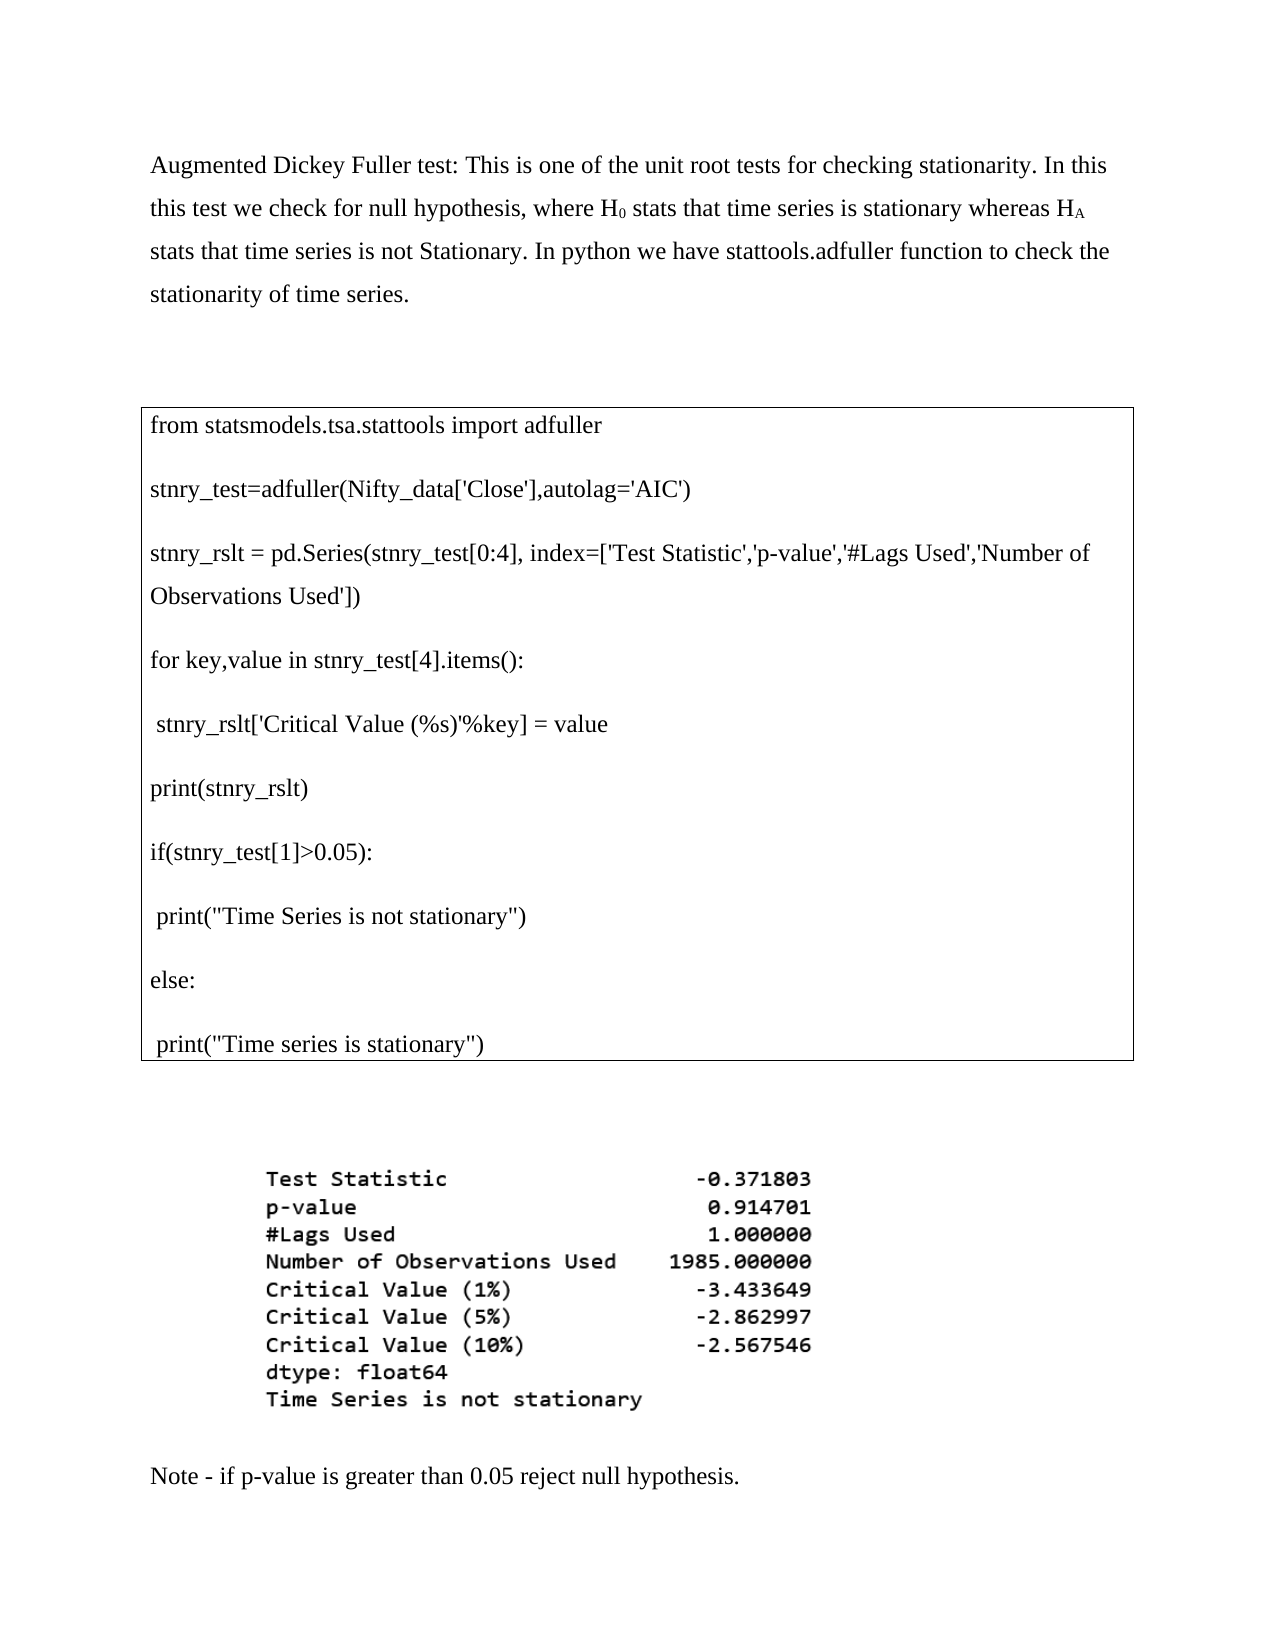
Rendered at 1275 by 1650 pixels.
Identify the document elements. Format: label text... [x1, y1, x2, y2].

text from statsmodels.tsa.stattools import adfuller [142, 408, 1133, 439]
text Augmented Dickey Fuller test: This is one of the unit root tests for checking stationarity. In this this test we check for null hypothesis, where H0 stats that time series is stationary whereas HA stats that time series is not Stationary. In python we have stattools.adfuller function to check the stationarity of time series. [150, 150, 1125, 308]
text for key,value in stnry_test[4].items(): [142, 642, 1133, 674]
picture [150, 1160, 1130, 1427]
text if(stnry_test[1]>0.05): [142, 834, 1133, 866]
text Note - if p-value is greater than 0.05 reject null hypothesis. [150, 1461, 1125, 1490]
text else: [142, 962, 1133, 994]
text print(stnry_rslt) [142, 770, 1133, 802]
text stnry_test=adfuller(Nifty_data['Close'],autolag='AIC') [142, 471, 1133, 503]
text stnry_rslt = pd.Series(stnry_test[0:4], index=['Test Statistic','p-value','#Lags Used','Number of Observations Used']) [142, 535, 1133, 610]
text stnry_rslt['Critical Value (%s)'%key] = value [142, 706, 1133, 738]
text print("Time series is stationary") [142, 1026, 1133, 1060]
text print("Time Series is not stationary") [142, 898, 1133, 930]
